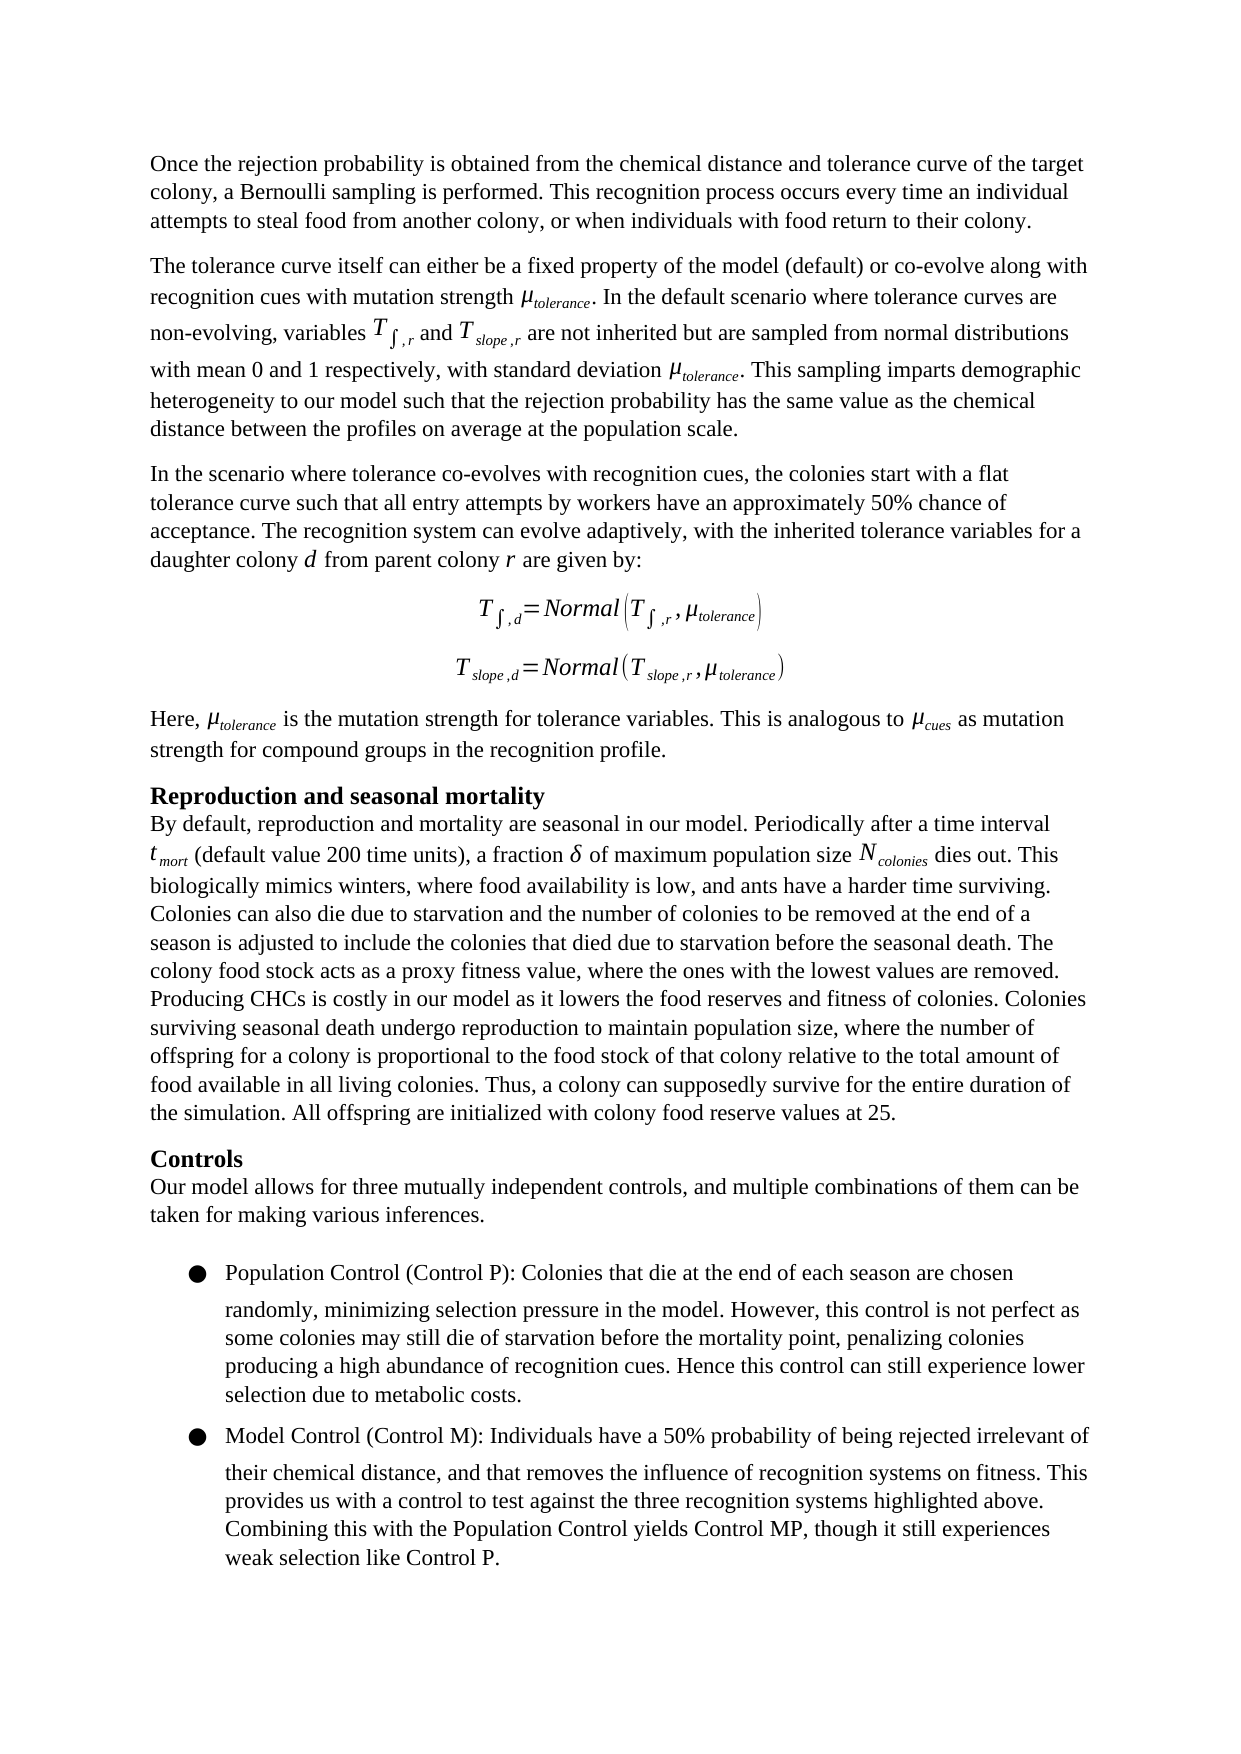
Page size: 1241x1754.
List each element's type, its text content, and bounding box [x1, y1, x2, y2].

list Population Control (Control P): Colonies that die at the end of each season are chosen randomly, minimizing selection pressure in the model. However, this control is not perfect as some colonies may still die of starvation before the mortality point, penalizing colonies producing a high abundance of recognition cues. Hence this control can still experience lower selection due to metabolic costs. [187, 1247, 1090, 1407]
text By default, reproduction and mortality are seasonal in our model. Periodically after a time interval (default value 200 time units), a fraction of maximum population size dies out. This biologically mimics winters, where food availability is low, and ants have a harder time surviving. Colonies can also die due to starvation and the number of colonies to be removed at the end of a season is adjusted to include the colonies that died due to starvation before the seasonal death. The colony food stock acts as a proxy fitness value, where the ones with the lowest values are removed. Producing CHCs is costly in our model as it lowers the food reserves and fitness of colonies. Colonies surviving seasonal death undergo reproduction to maintain population size, where the number of offspring for a colony is proportional to the food stock of that colony relative to the total amount of food available in all living colonies. Thus, a colony can supposedly survive for the entire duration of the simulation. All offspring are initialized with colony food reserve values at 25. [150, 810, 1090, 1126]
text Here, is the mutation strength for tolerance variables. This is analogous to as mutation strength for compound groups in the recognition profile. [150, 703, 1090, 762]
text The tolerance curve itself can either be a fixed property of the model (default) or co-evolve along with recognition cues with mutation strength . In the default scenario where tolerance curves are non-evolving, variables and are not inherited but are sampled from normal distributions with mean 0 and 1 respectively, with standard deviation . This sampling imparts demographic heterogeneity to our model such that the rejection probability has the same value as the chemical distance between the profiles on average at the population scale. [150, 252, 1090, 441]
list Model Control (Control M): Individuals have a 50% probability of being rejected irrelevant of their chemical distance, and that removes the influence of recognition systems on fitness. This provides us with a control to test against the three recognition systems highlighted above. Combining this with the Population Control yields Control MP, though it still experiences weak selection like Control P. [187, 1409, 1090, 1570]
text Once the rejection probability is obtained from the chemical distance and tolerance curve of the target colony, a Bernoulli sampling is performed. This recognition process occurs every time an individual attempts to steal food from another colony, or when individuals with food return to their colony. [150, 150, 1090, 233]
text In the scenario where tolerance co-evolves with recognition cues, the colonies start with a flat tolerance curve such that all entry attempts by workers have an approximately 50% chance of acceptance. The recognition system can evolve adaptively, with the inherited tolerance variables for a daughter colony from parent colony are given by: [150, 460, 1090, 573]
subtitle Controls [150, 1144, 1090, 1173]
subtitle Reproduction and seasonal mortality [150, 781, 1090, 810]
text Our model allows for three mutually independent controls, and multiple combinations of them can be taken for making various inferences. [150, 1173, 1090, 1228]
